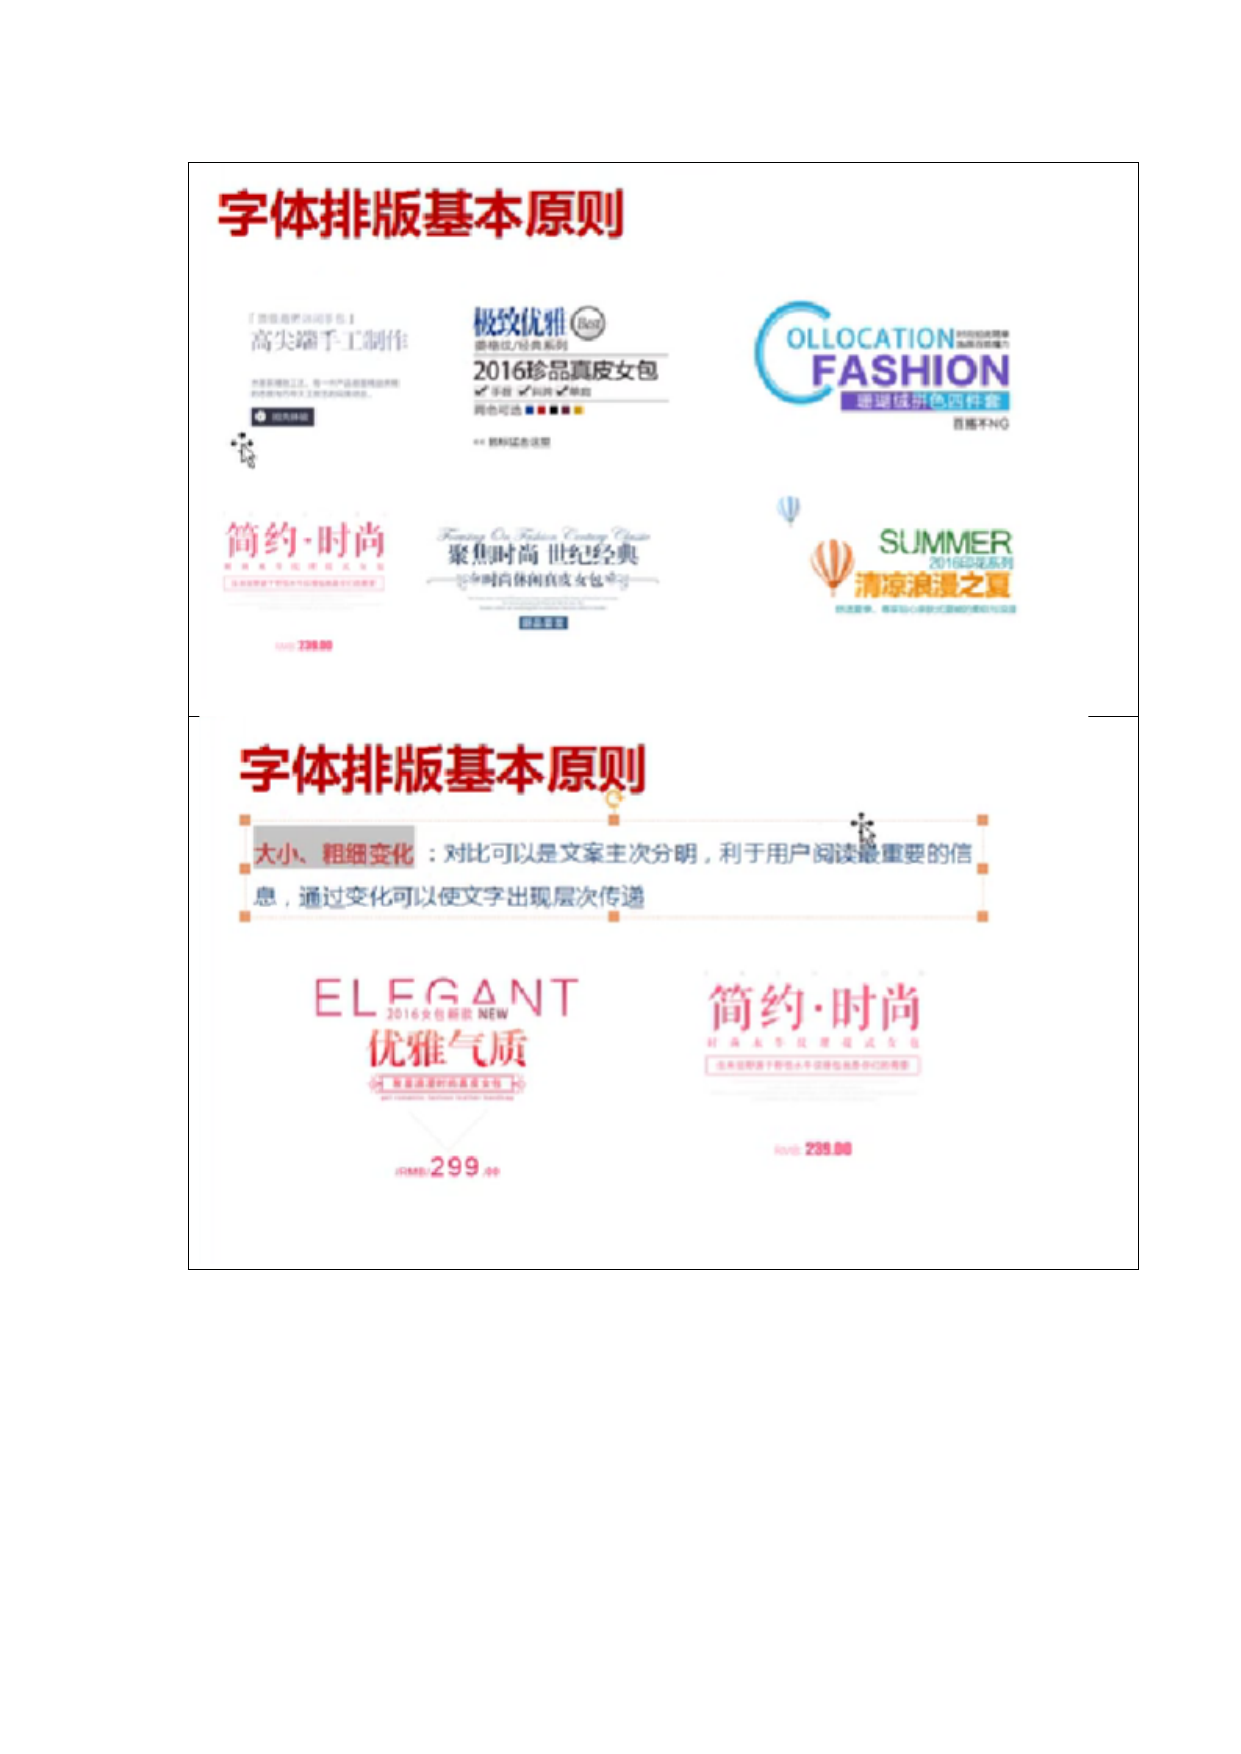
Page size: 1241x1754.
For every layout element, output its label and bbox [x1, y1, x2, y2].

table_cell [189, 717, 1138, 1269]
picture [199, 163, 1086, 699]
table_cell [189, 163, 1138, 716]
picture [199, 716, 1089, 1264]
